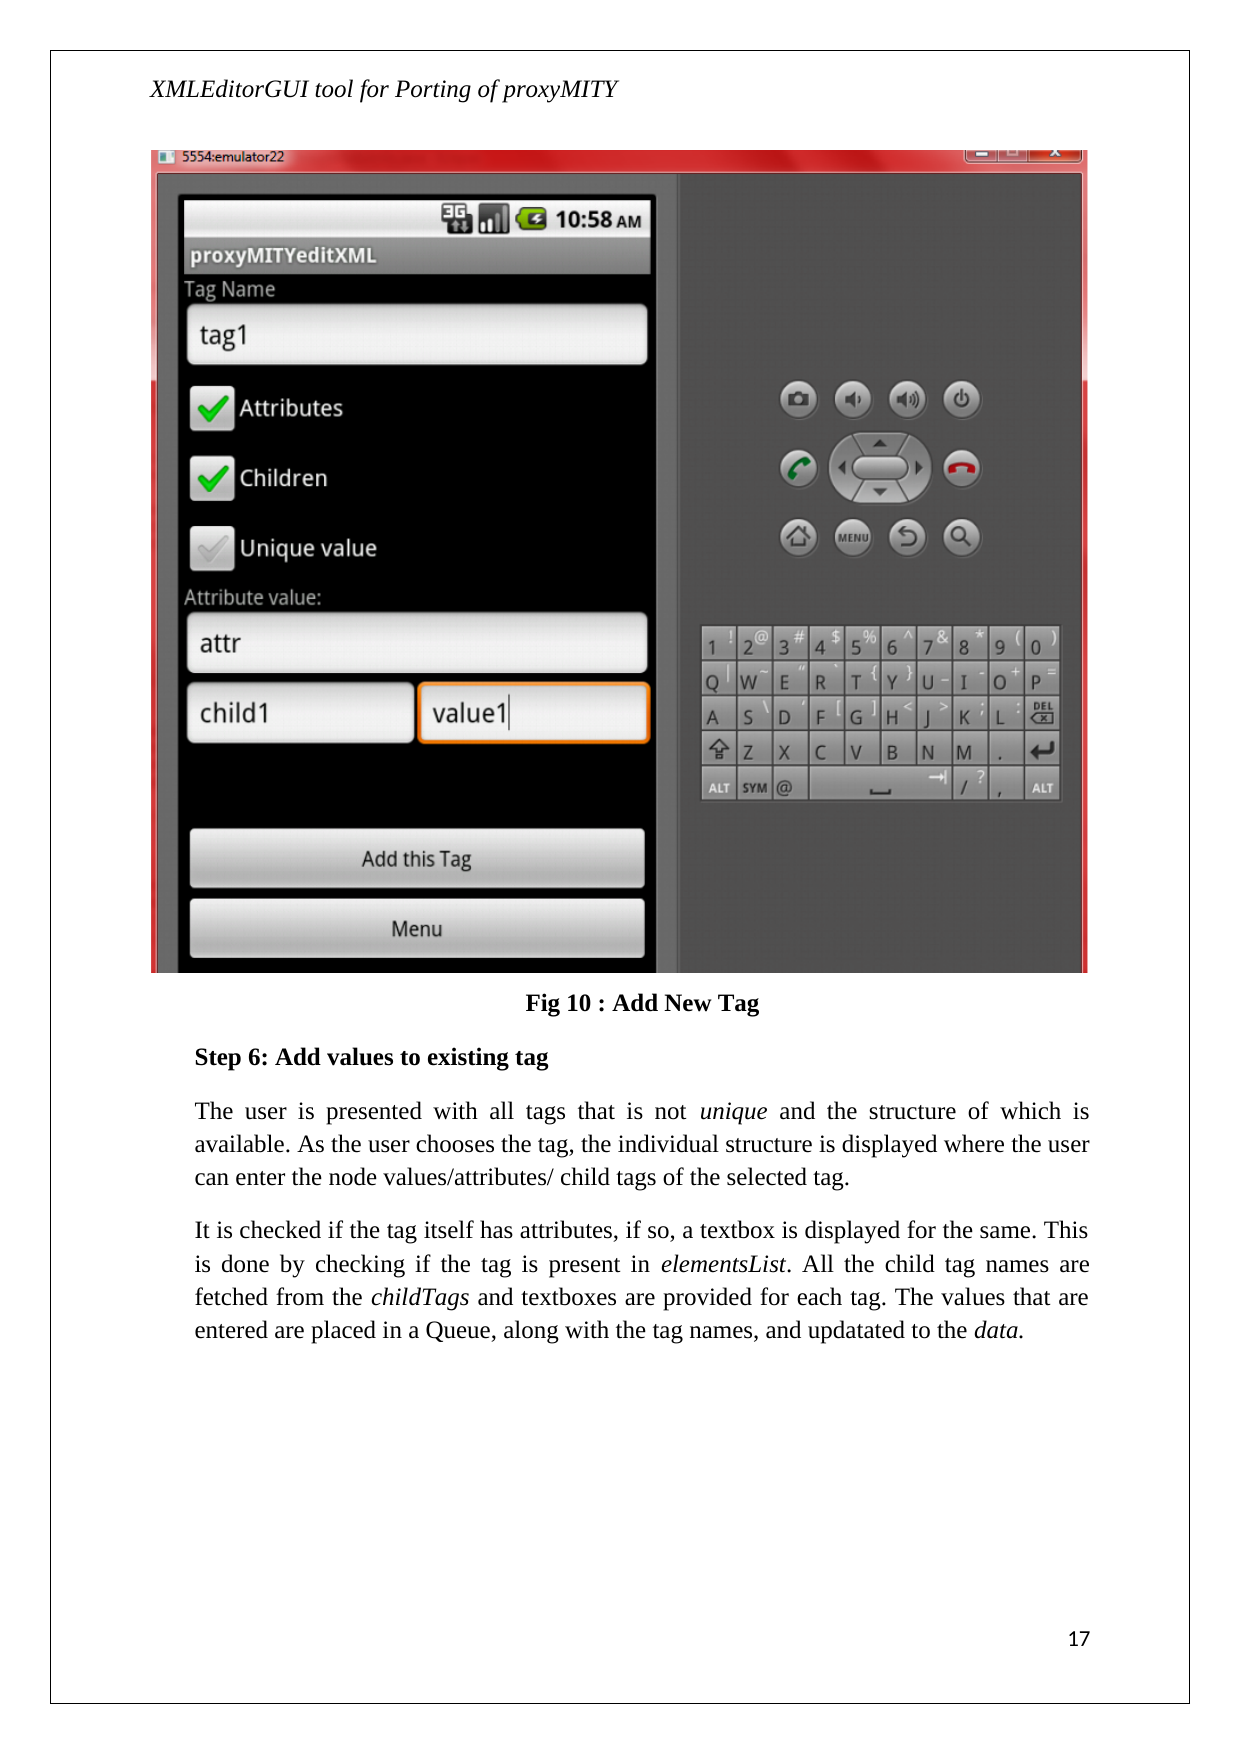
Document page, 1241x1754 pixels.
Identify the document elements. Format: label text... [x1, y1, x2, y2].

text It is checked if the tag itself has attributes, if so, a textbox is displayed for the same. This is done by checking if the tag is present in elementsList. All the child tag names are fetched from the childTags and textboxes are provided for each tag. The values that are entered are placed in a Queue, along with the tag names, and updatated to the data. [194, 1216, 1090, 1343]
text Step 6: Add values to existing tag [194, 1042, 1090, 1071]
picture [150, 150, 1087, 972]
text The user is presented with all tags that is not unique and the structure of which is available. As the user chooses the tag, the individual structure is displayed where the user can enter the node values/attributes/ child tags of the selected tag. [194, 1096, 1090, 1191]
